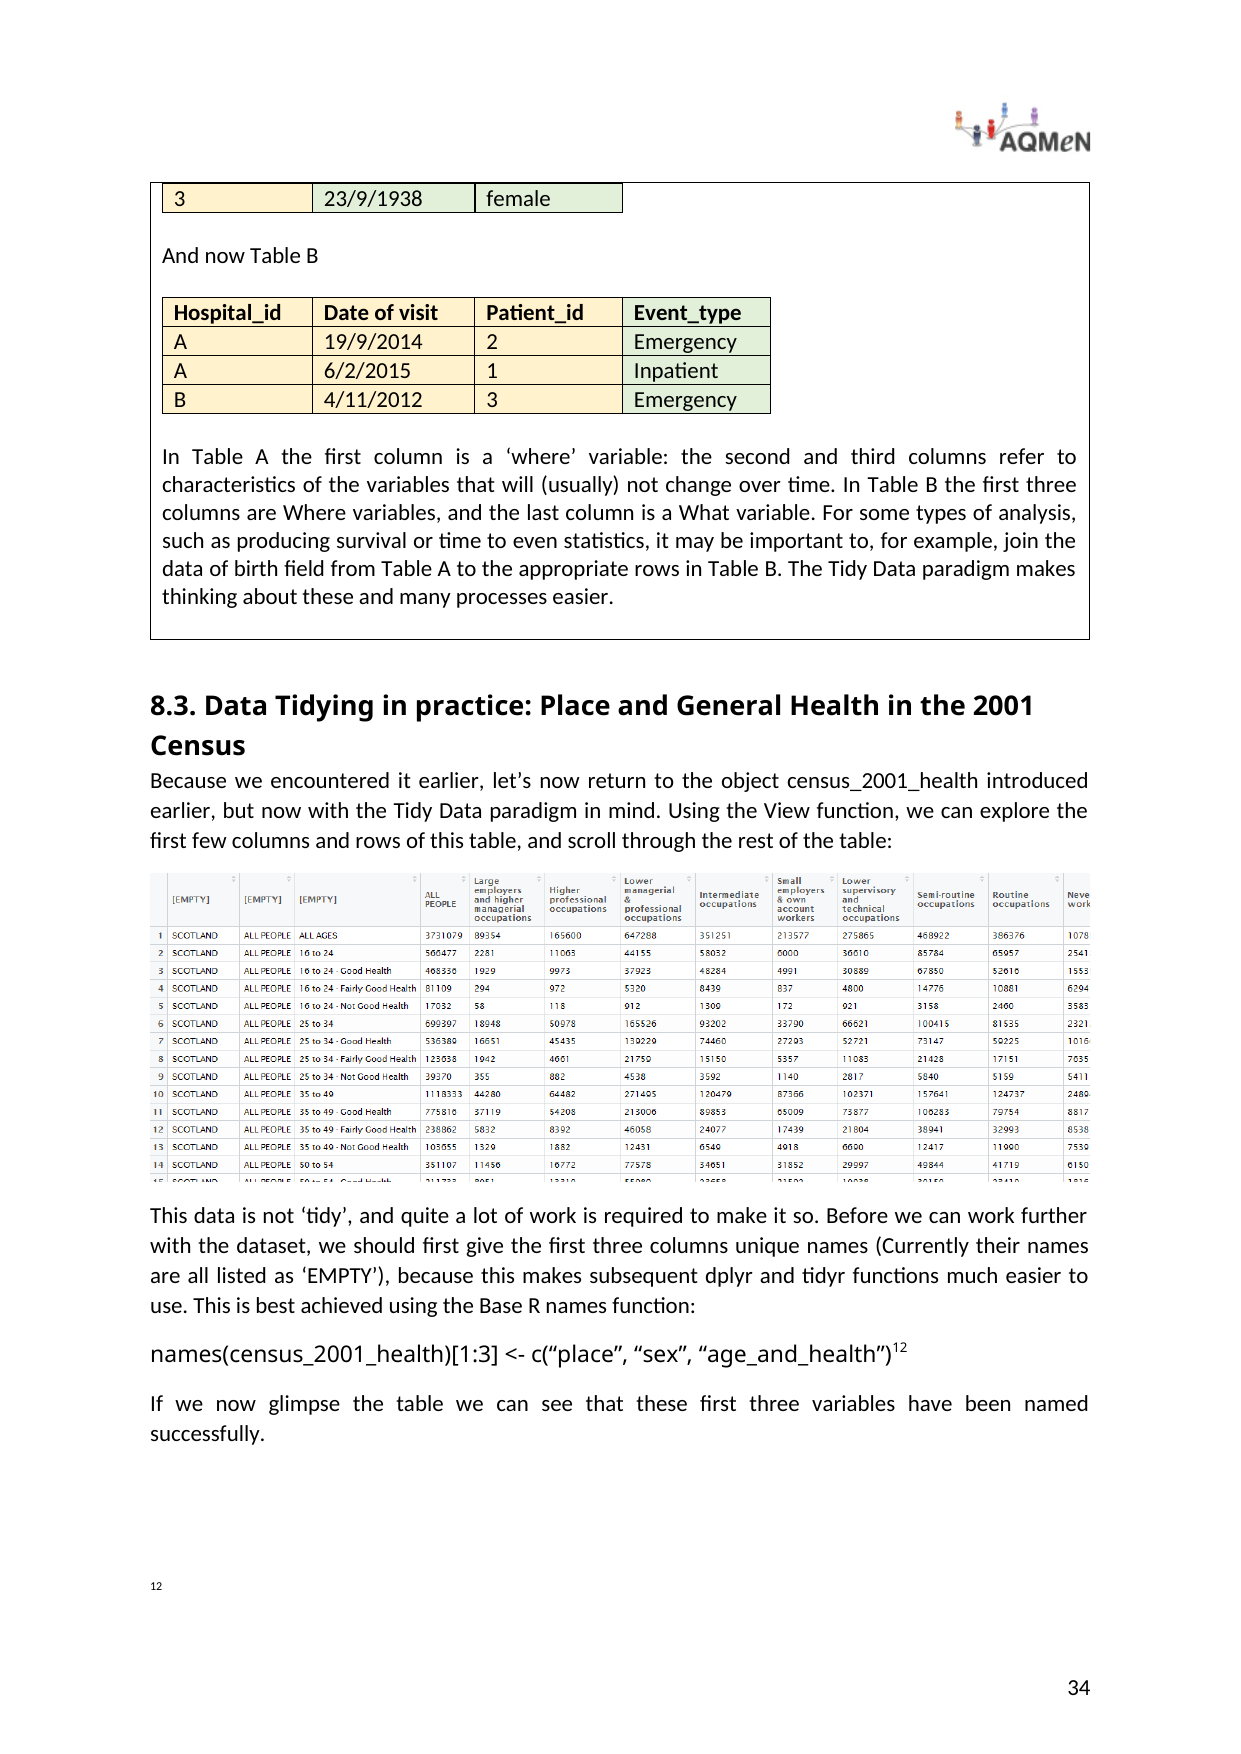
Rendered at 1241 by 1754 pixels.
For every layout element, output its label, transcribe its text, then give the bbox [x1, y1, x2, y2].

picture [150, 873, 1091, 1182]
text names(census_2001_health)[1:3] <- c(“place”, “sex”, “age_and_health”) [150, 1338, 1090, 1370]
text Because we encountered it earlier, let’s now return to the object census_2001_health introduced earlier, but now with the Tidy Data paradigm in mind. Using the View function, we can explore the first few columns and rows of this table, and scroll through the rest of the table: [150, 766, 1090, 854]
subtitle Data Tidying in practice: Place and General Health in the 2001 Census [150, 686, 1090, 763]
text If we now glimpse the table we can see that these first three variables have been named successfully. [150, 1389, 1090, 1447]
text This data is not ‘tidy’, and quite a lot of work is required to make it so. Before we can work further with the dataset, we should first give the first three columns unique names (Currently their names are all listed as ‘EMPTY’), because this makes subsequent dplyr and tidyr functions much easier to use. This is best achieved using the Base R names function: [150, 1201, 1090, 1319]
picture [955, 73, 1091, 182]
